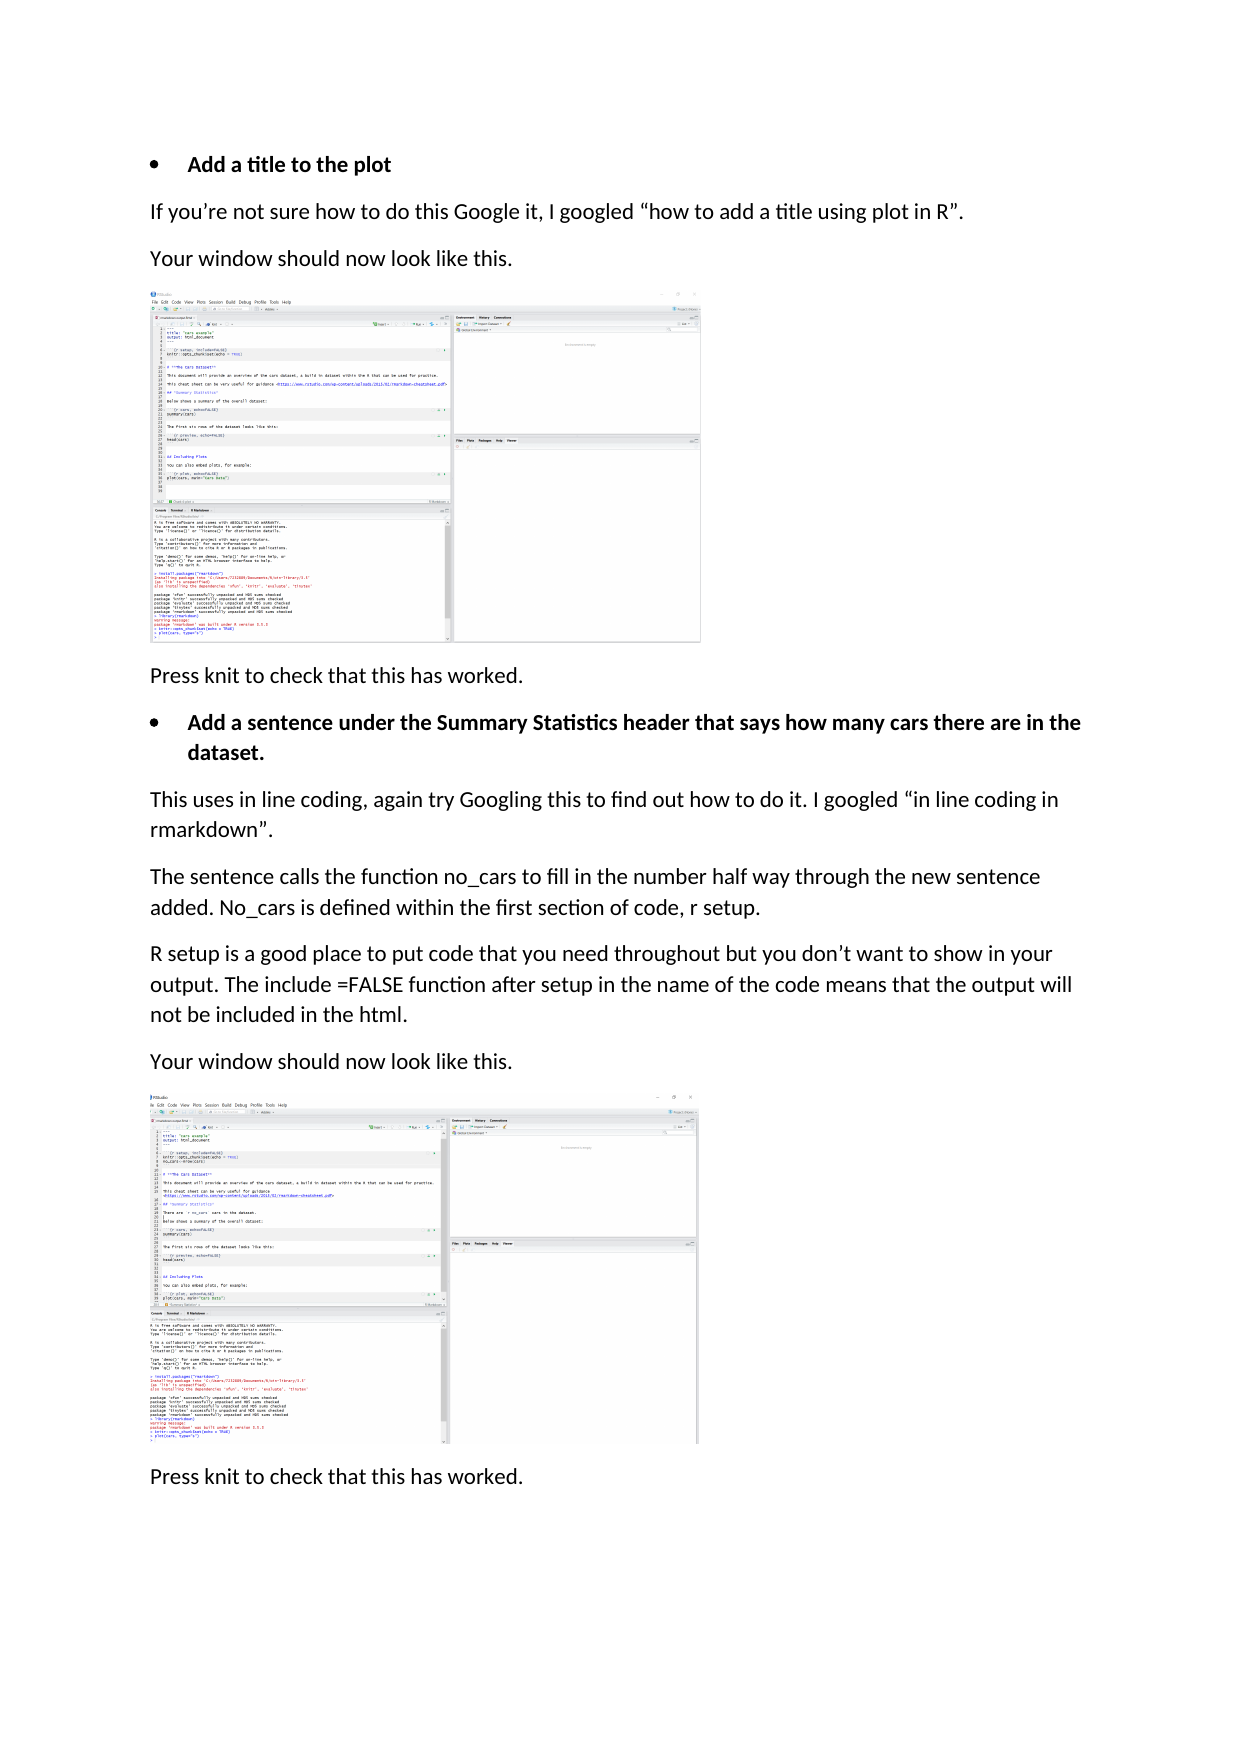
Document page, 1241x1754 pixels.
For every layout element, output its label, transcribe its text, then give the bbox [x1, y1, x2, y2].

picture [150, 1093, 699, 1444]
text Press knit to check that this has worked. [150, 661, 1090, 689]
text R setup is a good place to put code that you need throughout but you don’t want to show in your output. The include =FALSE function after setup in the name of the code means that the output will not be included in the html. [150, 939, 1090, 1028]
list Add a title to the plot [150, 150, 1090, 178]
picture [150, 290, 701, 643]
text The sentence calls the function no_cars to fill in the number half way through the new sentence added. No_cars is defined within the first section of code, r setup. [150, 862, 1090, 921]
text Press knit to check that this has worked. [150, 1462, 1090, 1490]
text Your window should now look like this. [150, 244, 1090, 272]
list Add a sentence under the Summary Statistics header that says how many cars there are in the dataset. [150, 708, 1090, 766]
text This uses in line coding, again try Googling this to find out how to do it. I googled “in line coding in rmarkdown”. [150, 785, 1090, 843]
text Your window should now look like this. [150, 1047, 1090, 1075]
text If you’re not sure how to do this Google it, I googled “how to add a title using plot in R”. [150, 197, 1090, 225]
